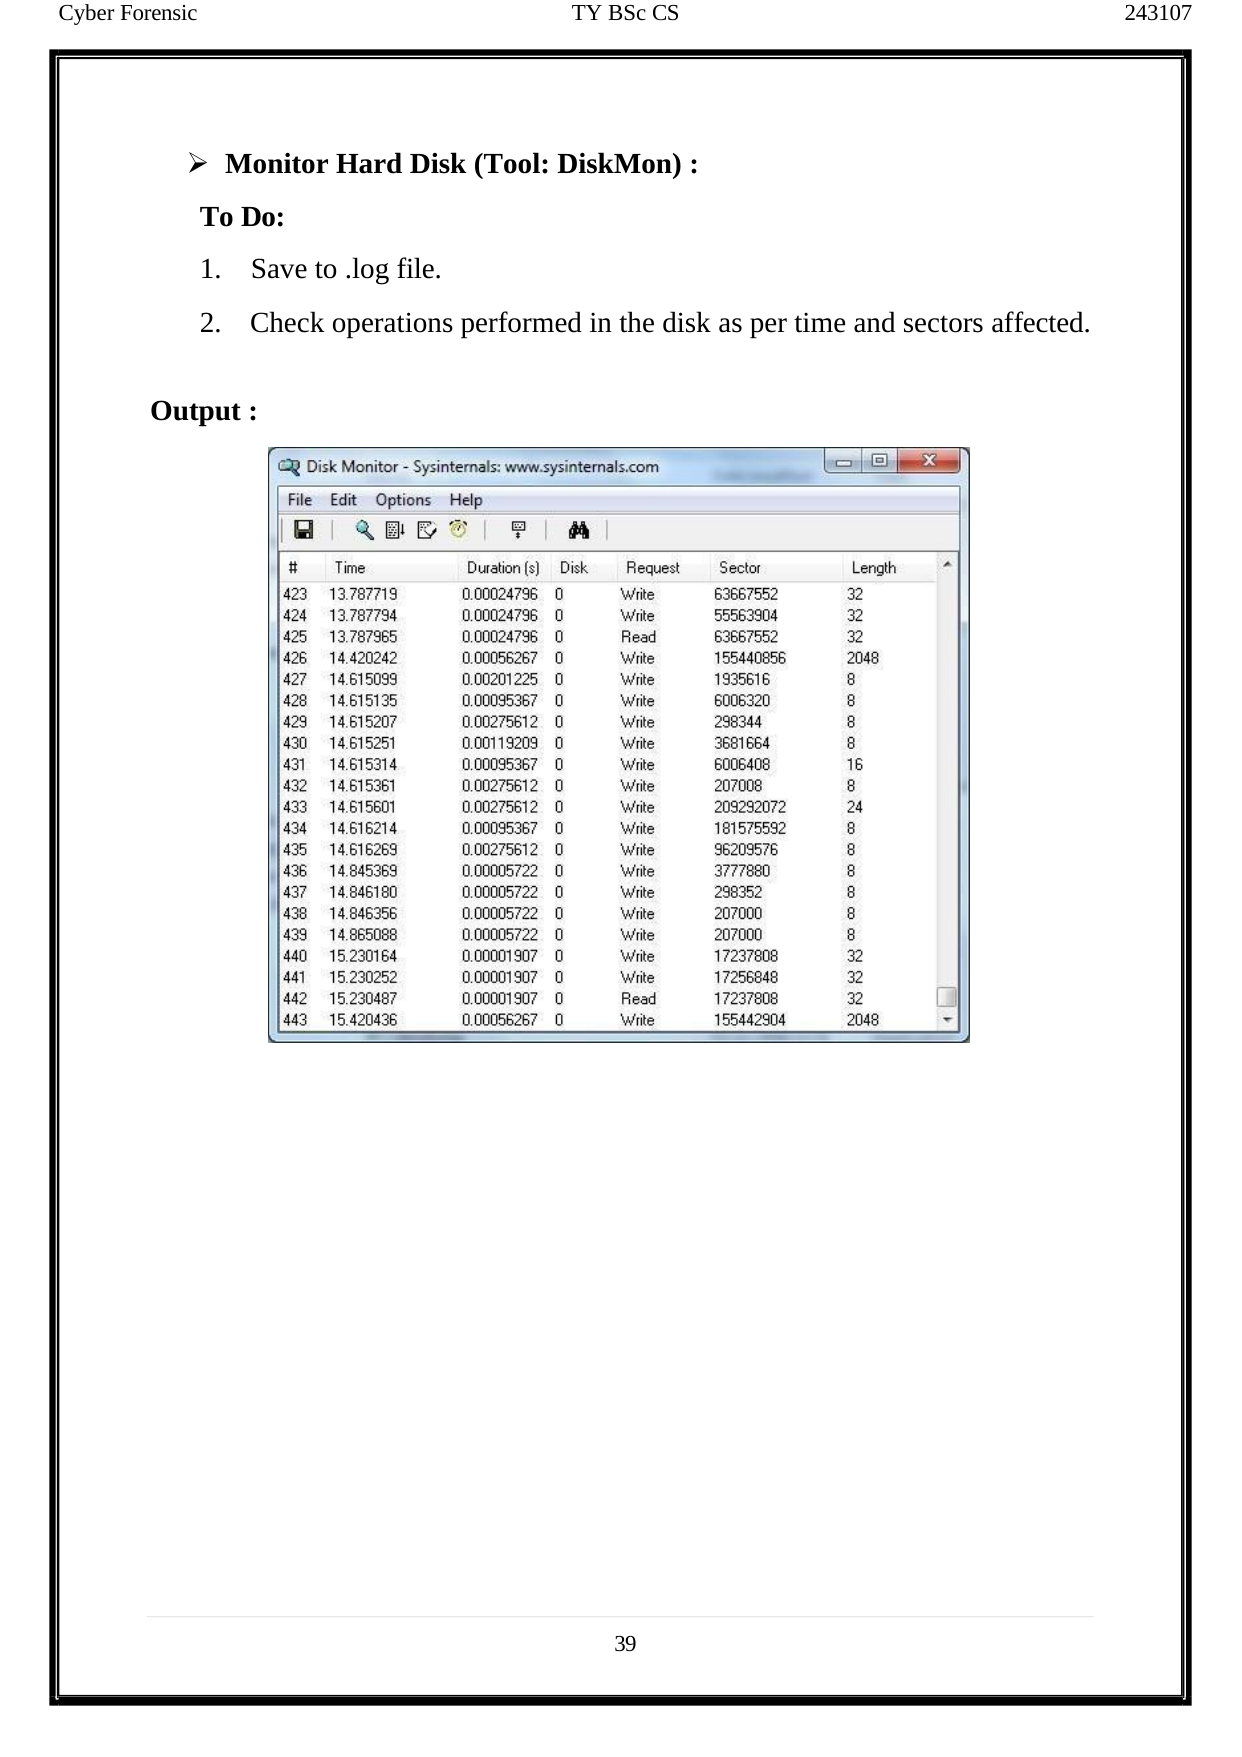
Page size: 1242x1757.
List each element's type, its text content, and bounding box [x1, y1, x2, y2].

text Output : [150, 393, 1104, 427]
list Monitor Hard Disk (Tool: DiskMon) : [186, 146, 1104, 180]
text To Do: [199, 199, 1104, 233]
list Save to .log file. [199, 252, 1104, 285]
picture [268, 447, 970, 1043]
list Check operations performed in the disk as per time and sectors affected. [199, 305, 1104, 339]
